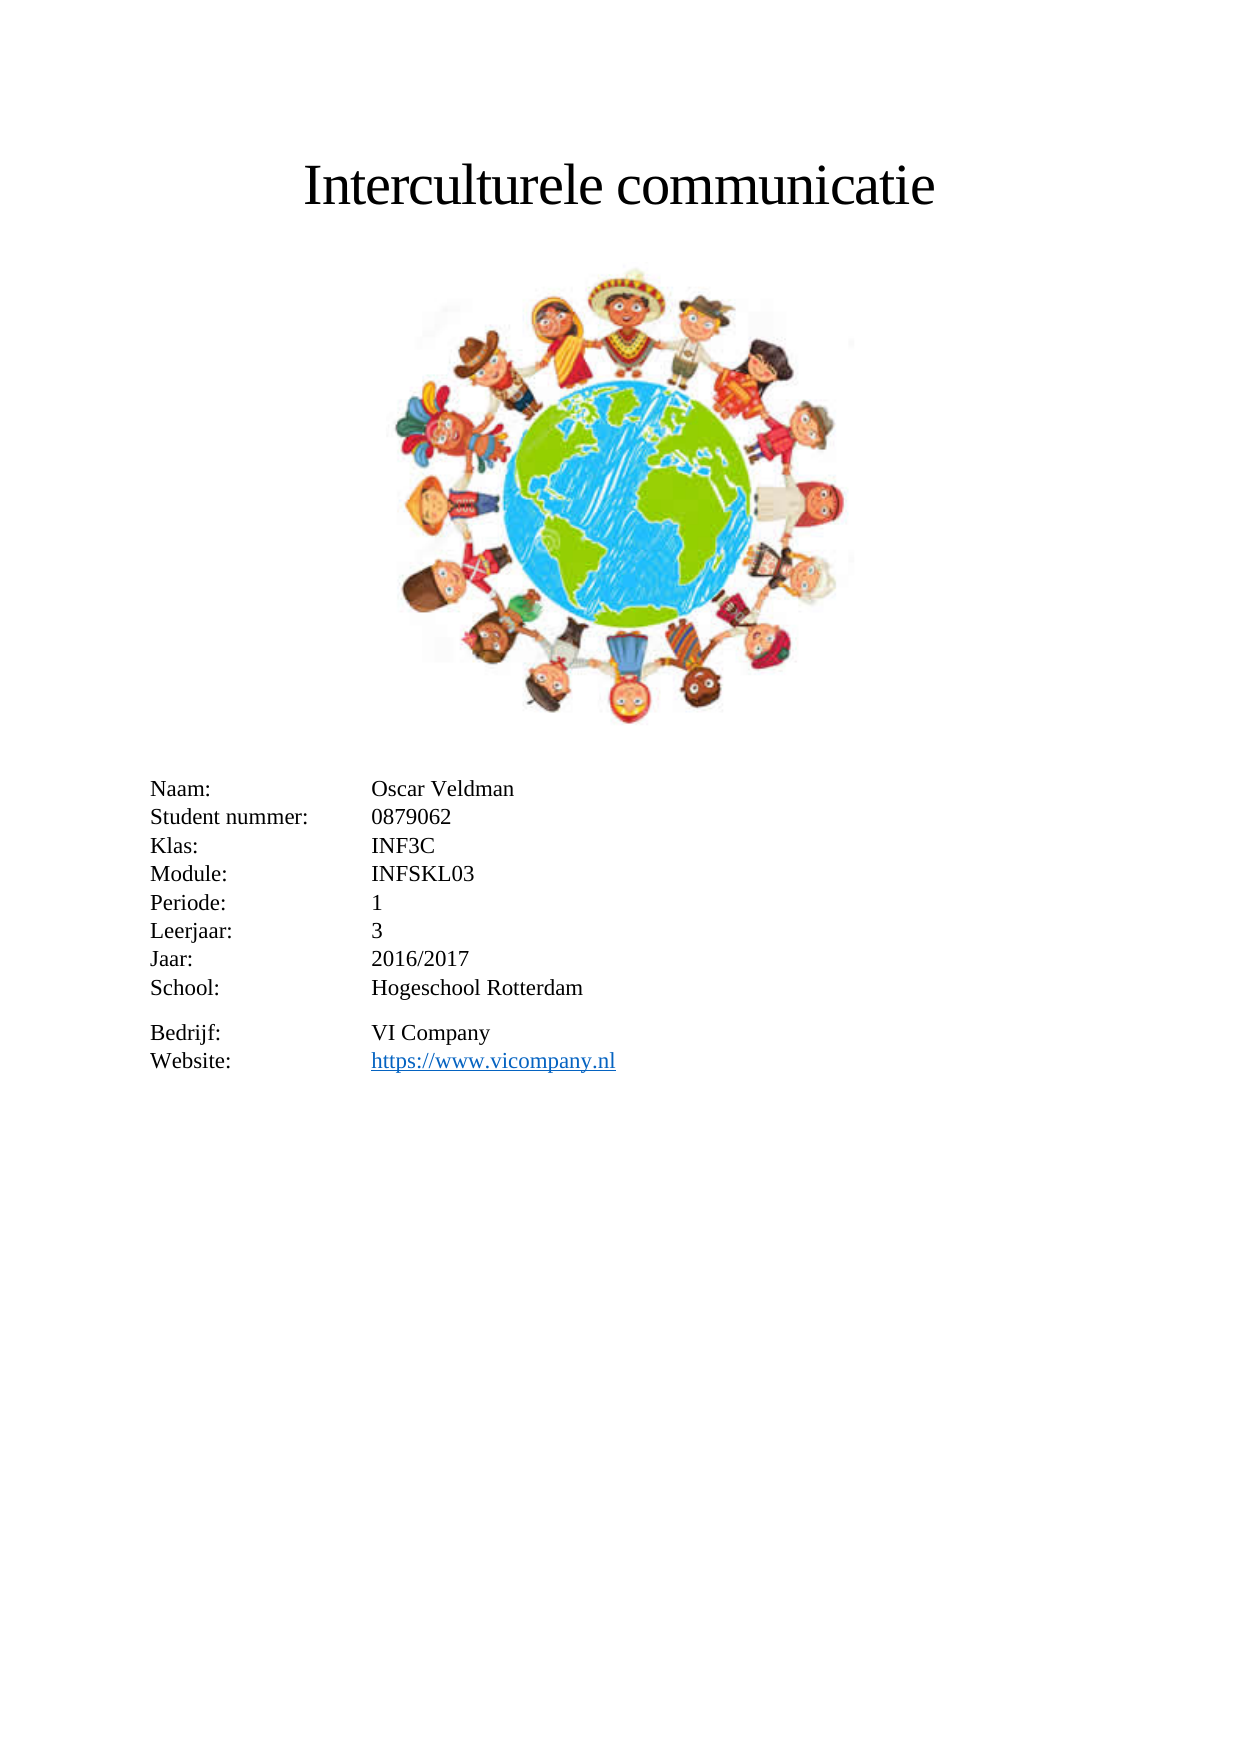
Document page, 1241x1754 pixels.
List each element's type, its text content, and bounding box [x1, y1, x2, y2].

title Interculturele communicatie [150, 150, 1090, 217]
picture [385, 262, 855, 730]
text Naam: Oscar Veldman Student nummer: 0879062 Klas: INF3C Module: INFSKL03 Periode: 1 Leerjaar: 3 Jaar: 2016/2017 School: Hogeschool Rotterdam [150, 775, 1090, 1000]
text Bedrijf: VI Company Website: https://www.vicompany.nl [150, 1019, 1090, 1074]
